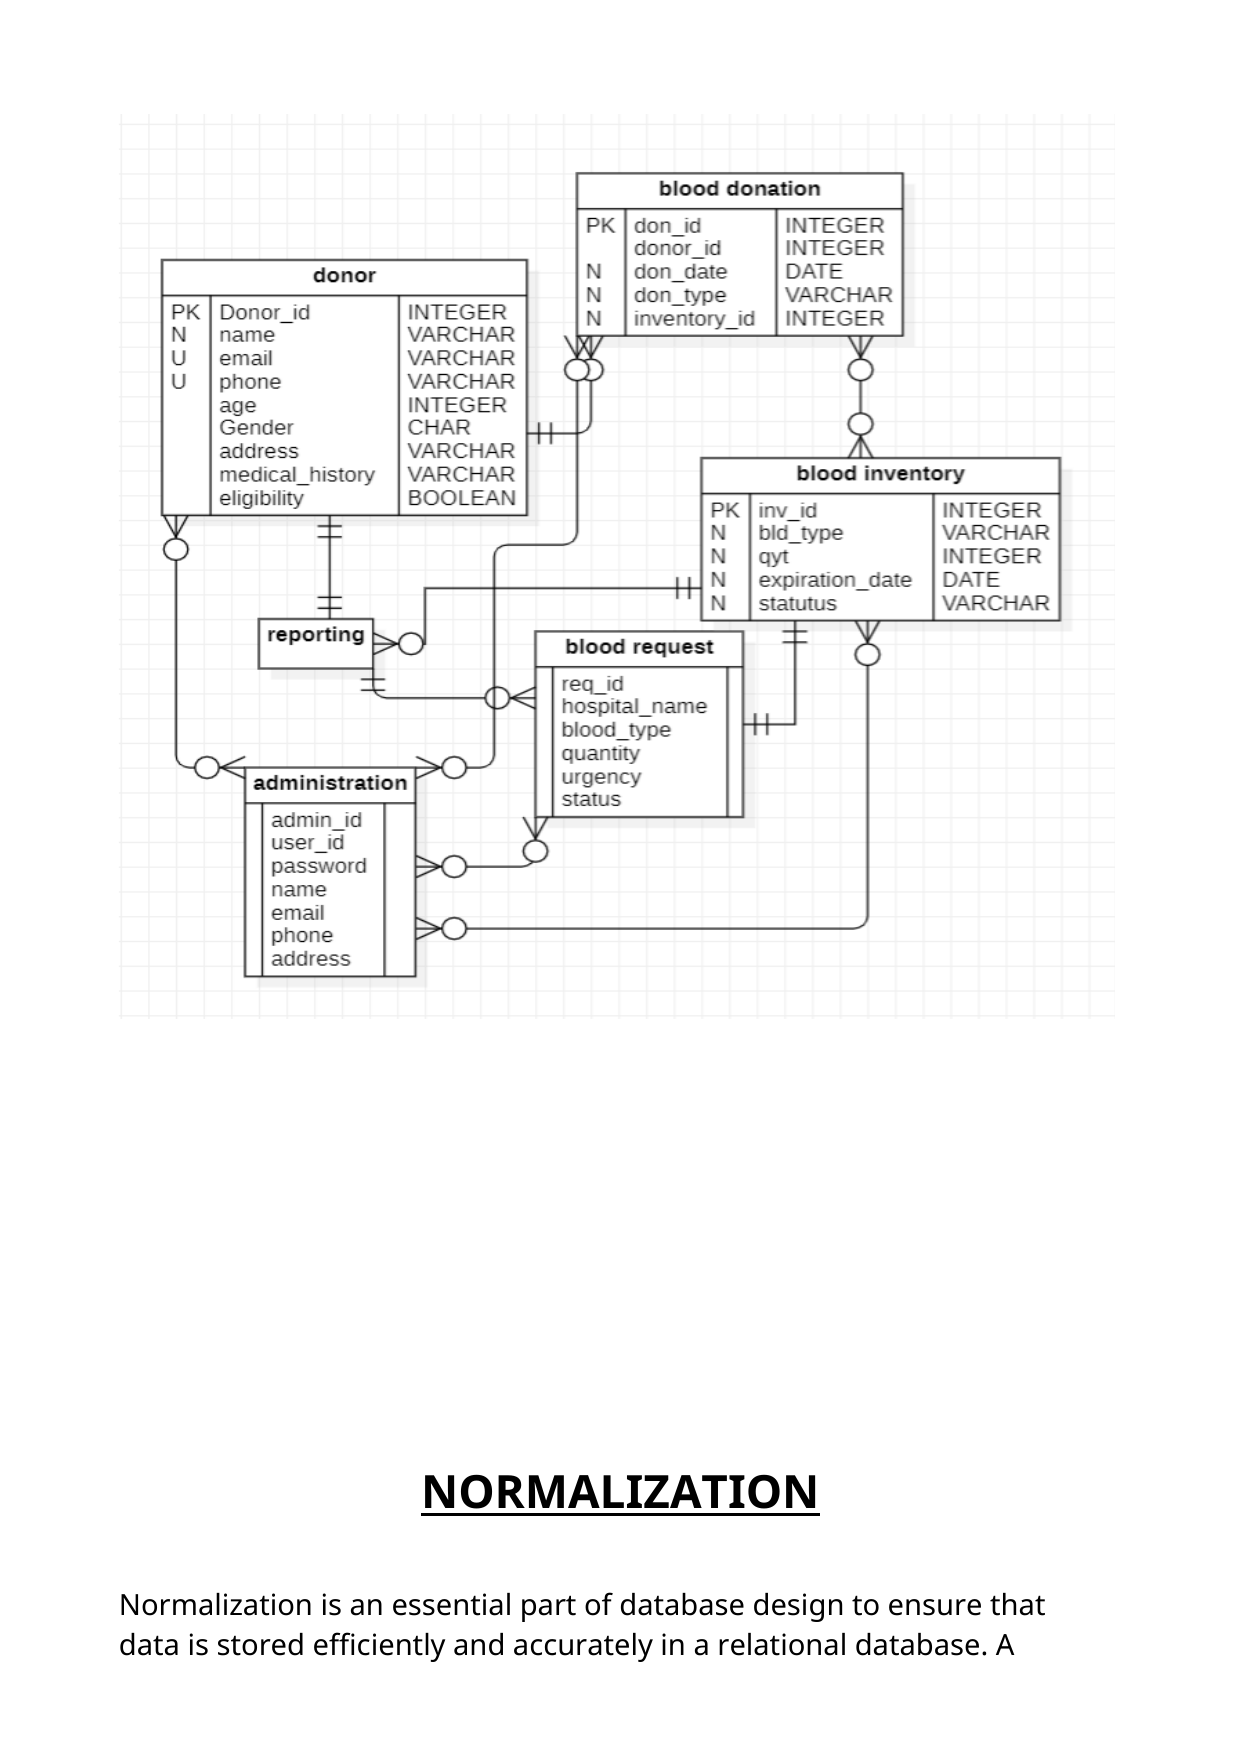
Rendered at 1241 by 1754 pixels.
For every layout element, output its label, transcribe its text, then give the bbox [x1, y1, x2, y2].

text data is stored efficiently and accurately in a relational database. A [119, 1624, 1121, 1664]
text NORMALIZATION [119, 1460, 1121, 1522]
picture [118, 114, 1115, 1019]
text Normalization is an essential part of database design to ensure that [119, 1585, 1121, 1624]
